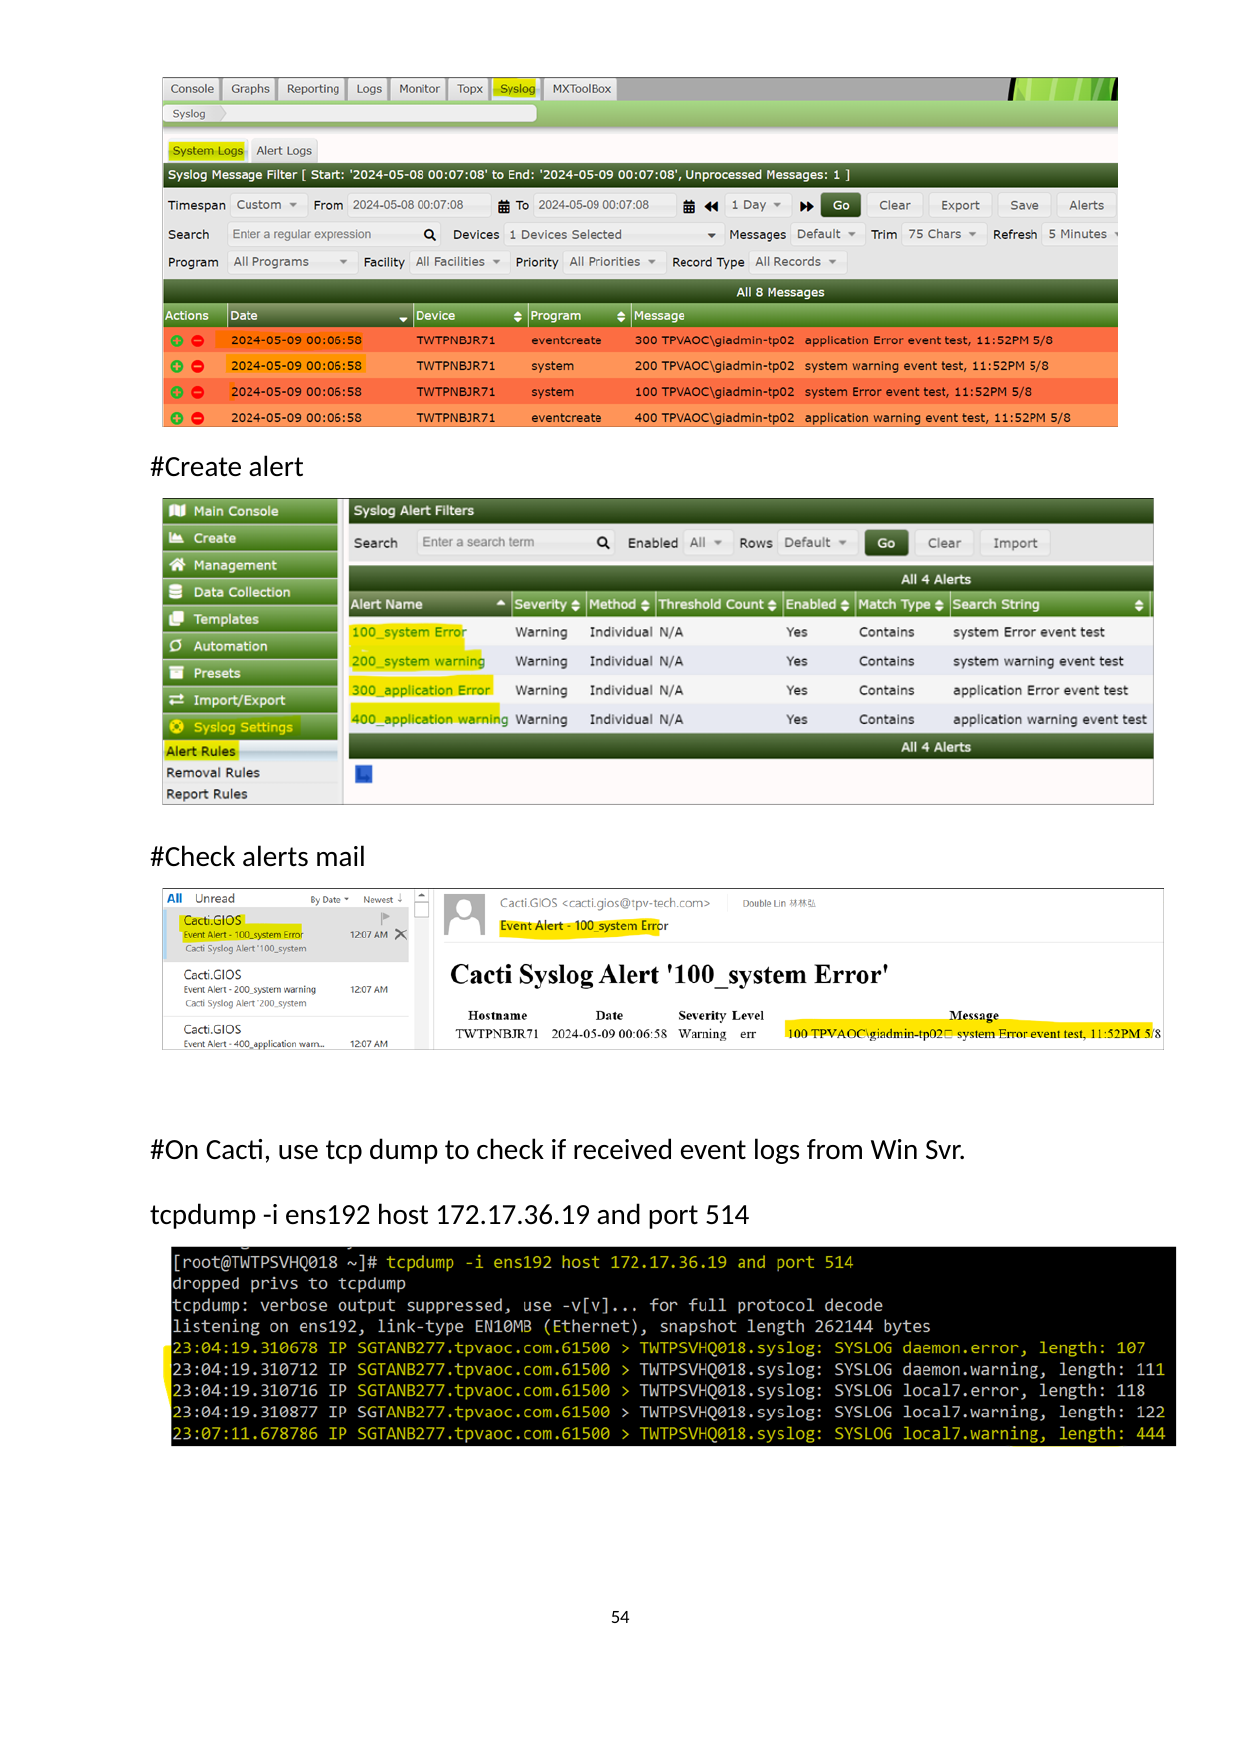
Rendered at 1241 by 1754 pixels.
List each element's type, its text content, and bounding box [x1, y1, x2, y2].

picture [162, 498, 1154, 805]
picture [162, 1246, 1177, 1447]
text #On Cacti, use tcp dump to check if received event logs from Win Svr. [150, 1116, 1165, 1181]
picture [162, 76, 1118, 427]
text #Check alerts mail [150, 824, 1165, 889]
text tcpdump -i ens192 host 172.17.36.19 and port 514 [150, 1181, 1165, 1246]
picture [162, 888, 1164, 1050]
text #Create alert [150, 434, 1165, 499]
